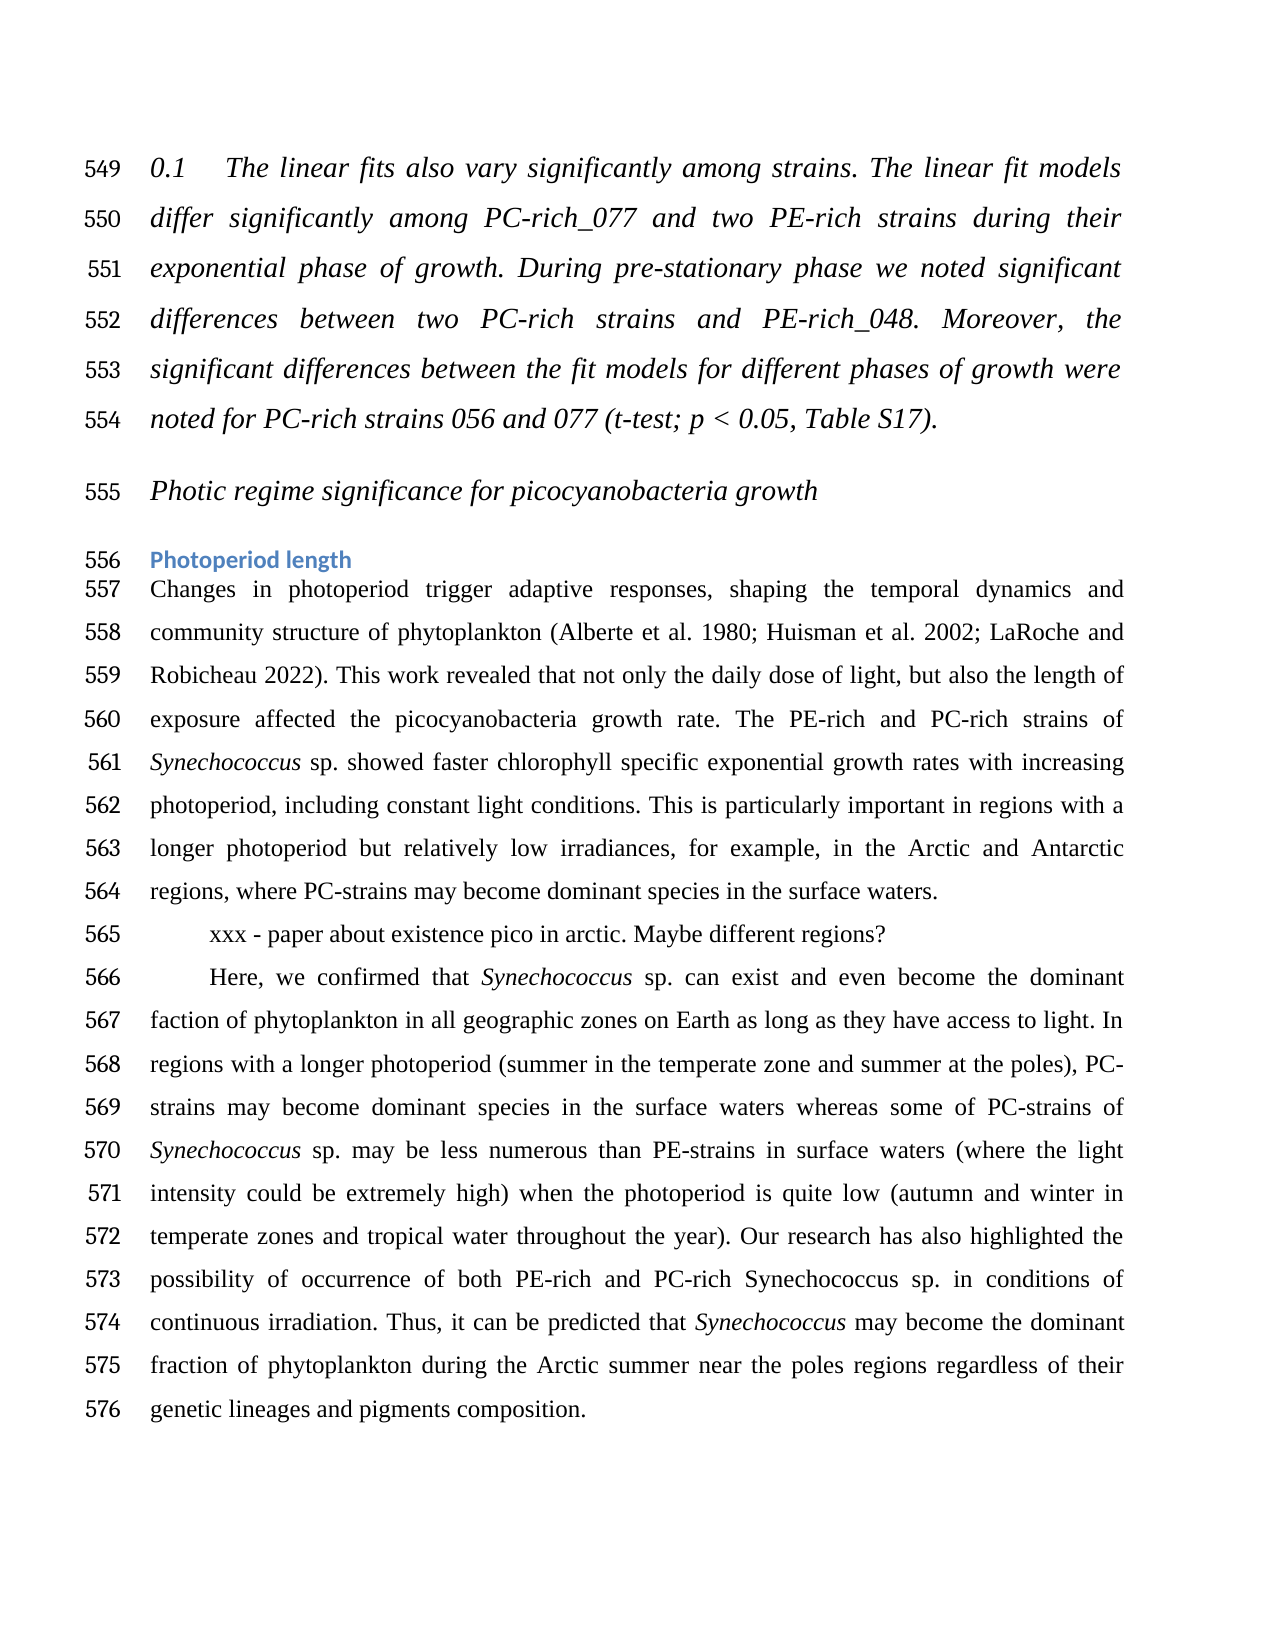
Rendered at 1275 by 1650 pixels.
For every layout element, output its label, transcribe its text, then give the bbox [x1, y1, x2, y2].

text xxx - paper about existence pico in arctic. Maybe different regions? [150, 919, 1125, 948]
subtitle Photic regime significance for picocyanobacteria growth [150, 473, 1125, 506]
subtitle 0.1 The linear fits also vary significantly among strains. The linear fit models differ significantly among PC-rich_077 and two PE-rich strains during their exponential phase of growth. During pre-stationary phase we noted significant differences between two PC-rich strains and PE-rich_048. Moreover, the significant differences between the fit models for different phases of growth were noted for PC-rich strains 056 and 077 (t-test; p < 0.05, Table S17). [150, 150, 1125, 435]
subtitle Photoperiod length [150, 544, 1125, 574]
text Here, we confirmed that Synechococcus sp. can exist and even become the dominant faction of phytoplankton in all geographic zones on Earth as long as they have access to light. In regions with a longer photoperiod (summer in the temperate zone and summer at the poles), PC-strains may become dominant species in the surface waters whereas some of PC-strains of Synechococcus sp. may be less numerous than PE-strains in surface waters (where the light intensity could be extremely high) when the photoperiod is quite low (autumn and winter in temperate zones and tropical water throughout the year). Our research has also highlighted the possibility of occurrence of both PE-rich and PC-rich Synechococcus sp. in conditions of continuous irradiation. Thus, it can be predicted that Synechococcus may become the dominant fraction of phytoplankton during the Arctic summer near the poles regions regardless of their genetic lineages and pigments composition. [150, 962, 1125, 1422]
text Changes in photoperiod trigger adaptive responses, shaping the temporal dynamics and community structure of phytoplankton (Alberte et al. 1980; Huisman et al. 2002; LaRoche and Robicheau 2022). This work revealed that not only the daily dose of light, but also the length of exposure affected the picocyanobacteria growth rate. The PE-rich and PC-rich strains of Synechococcus sp. showed faster chlorophyll specific exponential growth rates with increasing photoperiod, including constant light conditions. This is particularly important in regions with a longer photoperiod but relatively low irradiances, for example, in the Arctic and Antarctic regions, where PC-strains may become dominant species in the surface waters. [150, 574, 1125, 905]
